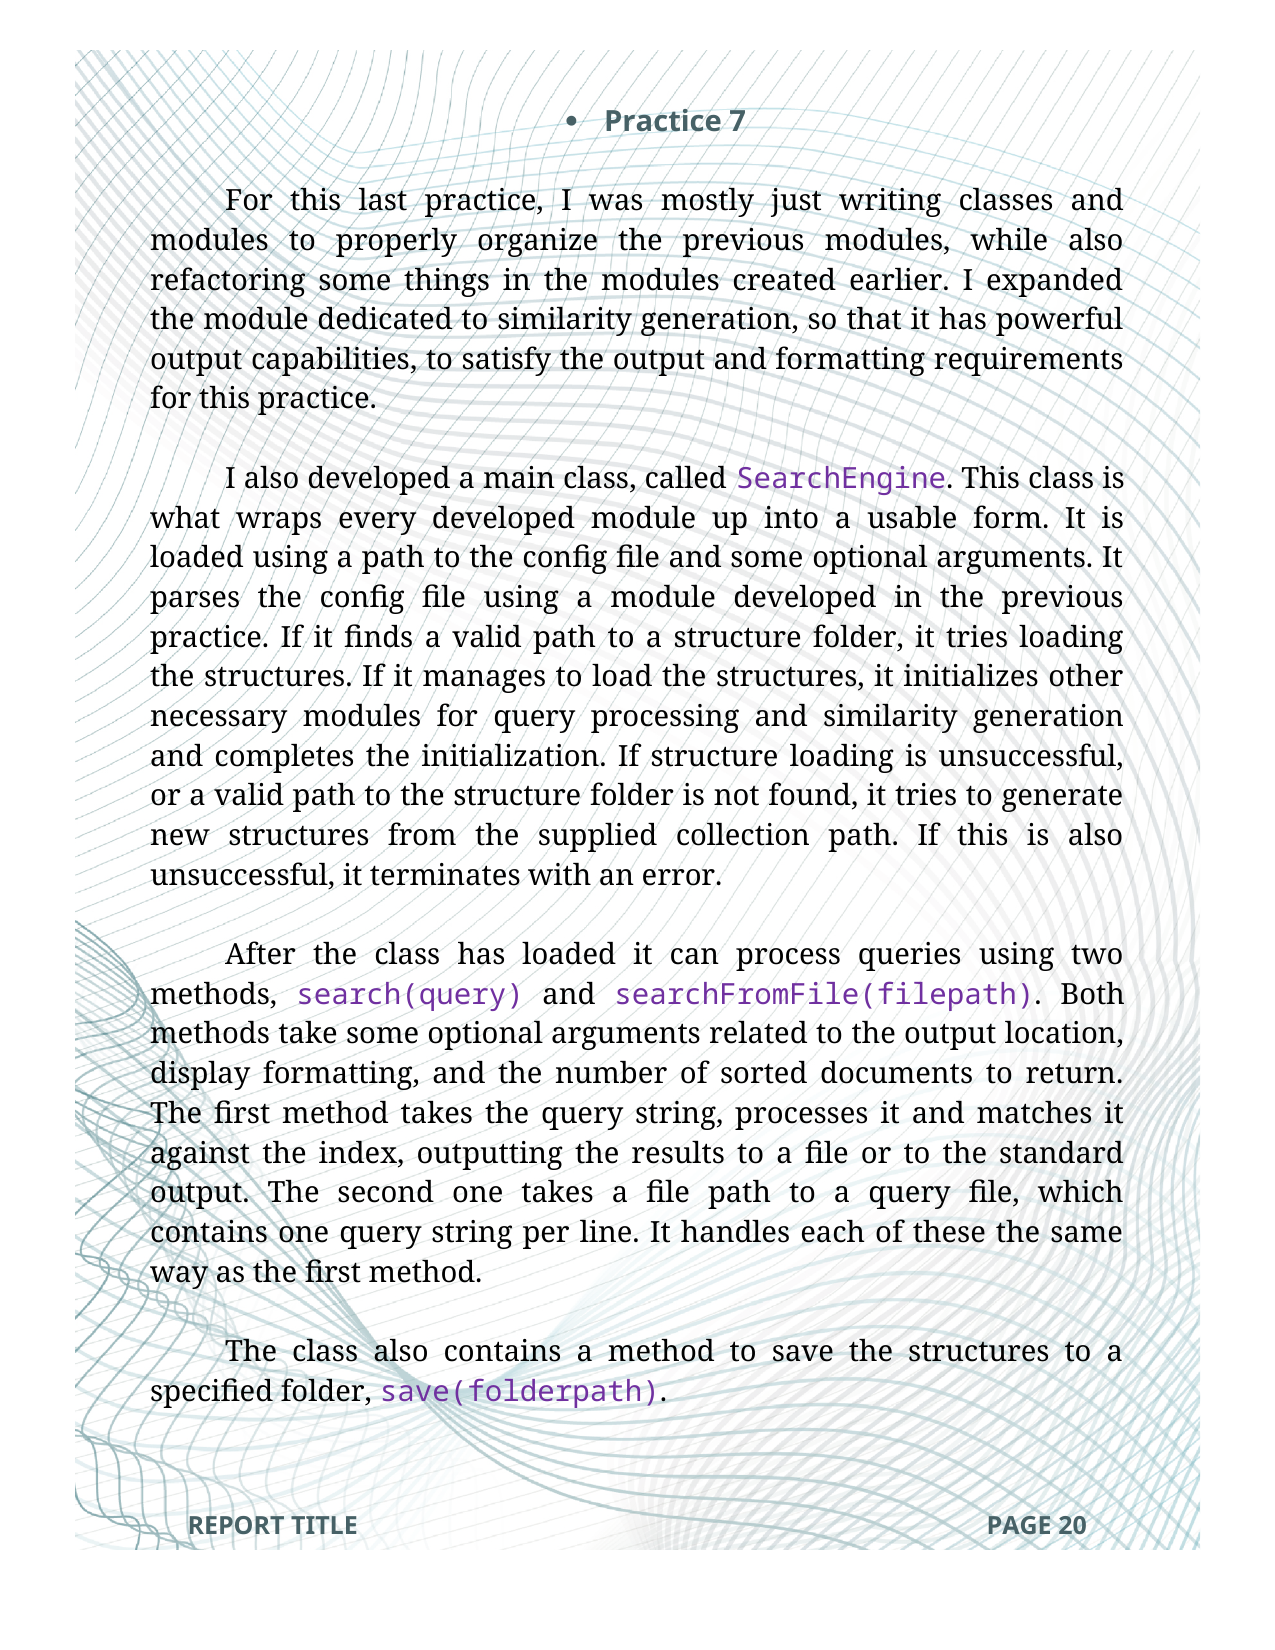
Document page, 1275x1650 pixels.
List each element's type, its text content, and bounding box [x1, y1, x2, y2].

text After the class has loaded it can process queries using two methods, search(query) and searchFromFile(filepath). Both methods take some optional arguments related to the output location, display formatting, and the number of sorted documents to return. The first method takes the query string, processes it and matches it against the index, outputting the results to a file or to the standard output. The second one takes a file path to a query file, which contains one query string per line. It handles each of these the same way as the first method. [150, 933, 1125, 1291]
subtitle Practice 7 [112, 100, 1200, 140]
text The class also contains a method to save the structures to a specified folder, save(folderpath). [150, 1330, 1125, 1410]
text For this last practice, I was mostly just writing classes and modules to properly organize the previous modules, while also refactoring some things in the modules created earlier. I expanded the module dedicated to similarity generation, so that it has powerful output capabilities, to satisfy the output and formatting requirements for this practice. [150, 179, 1125, 417]
picture [75, 50, 1200, 1550]
text I also developed a main class, called SearchEngine. This class is what wraps every developed module up into a usable form. It is loaded using a path to the config file and some optional arguments. It parses the config file using a module developed in the previous practice. If it finds a valid path to a structure folder, it tries loading the structures. If it manages to load the structures, it initializes other necessary modules for query processing and similarity generation and completes the initialization. If structure loading is unsuccessful, or a valid path to the structure folder is not found, it tries to generate new structures from the supplied collection path. If this is also unsuccessful, it terminates with an error. [150, 457, 1125, 894]
